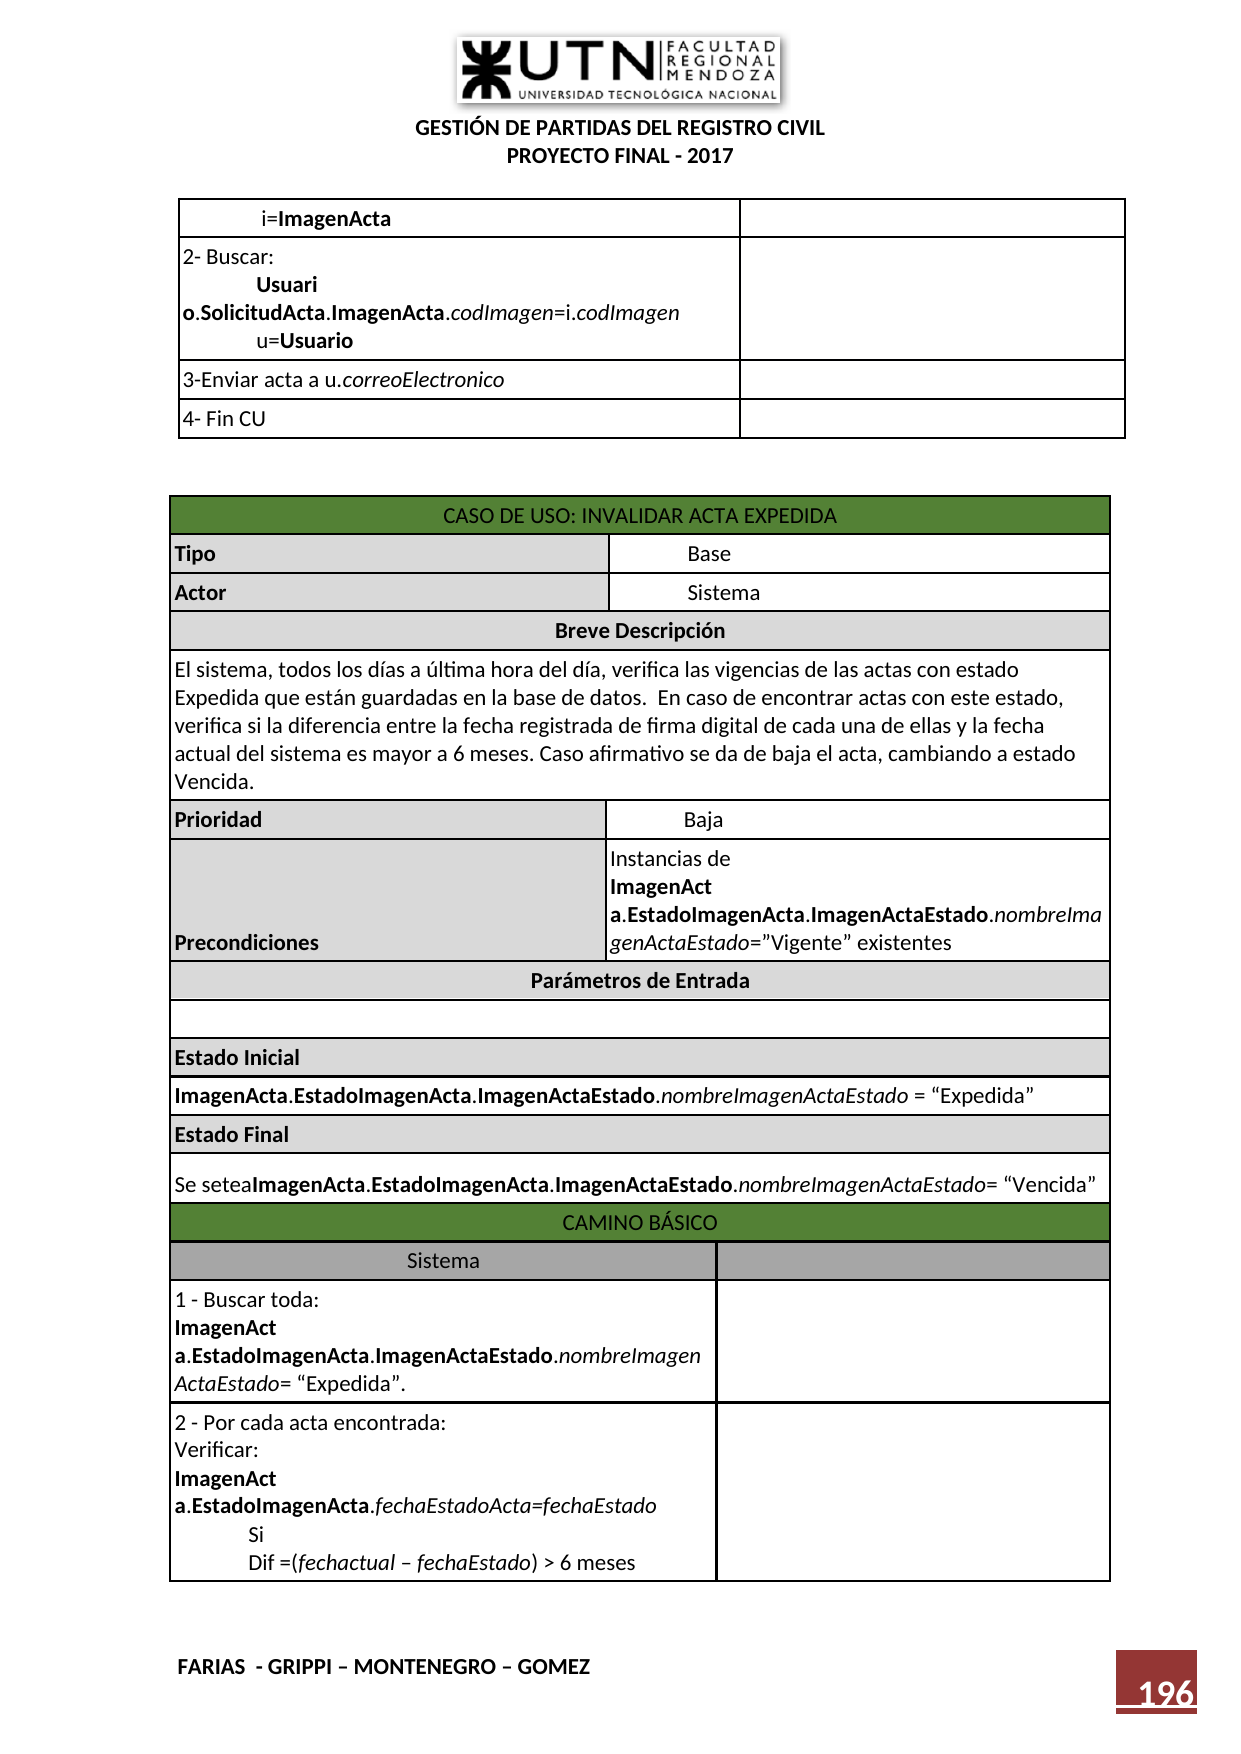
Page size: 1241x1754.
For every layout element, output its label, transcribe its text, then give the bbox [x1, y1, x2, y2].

table_cell 2- Buscar: Usuario.SolicitudActa.ImagenActa.codImagen=i.codImagen u=Usuario [180, 238, 739, 358]
table_cell [718, 1404, 1109, 1580]
table_cell [718, 1243, 1109, 1279]
table_cell Instancias de ImagenActa.EstadoImagenActa.ImagenActaEstado.nombreImagenActaEstado=”Vigente” existentes [607, 840, 1109, 960]
table_cell Se seteaImagenActa.EstadoImagenActa.ImagenActaEstado.nombreImagenActaEstado= “Vencida” [171, 1154, 1109, 1202]
table_cell ImagenActa.EstadoImagenActa.ImagenActaEstado.nombreImagenActaEstado = “Expedida” [171, 1078, 1109, 1114]
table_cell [180, 200, 739, 236]
table_cell 3-Enviar acta a u.correoElectronico [180, 361, 739, 398]
table_header CASO DE USO: INVALIDAR ACTA EXPEDIDA [171, 497, 1109, 533]
table_cell Actor [171, 574, 608, 610]
table_cell Estado Inicial [171, 1039, 1109, 1075]
table_cell [741, 361, 1124, 398]
table_cell Baja [607, 801, 1109, 838]
table_cell [741, 400, 1124, 437]
table_cell Prioridad [171, 801, 605, 838]
table_cell [718, 1281, 1109, 1401]
table_cell Sistema [171, 1243, 715, 1279]
table_cell Precondiciones [171, 840, 605, 960]
table_cell Sistema [610, 574, 1109, 610]
table_cell Breve Descripción [171, 612, 1109, 649]
picture [449, 29, 791, 114]
table_cell Parámetros de Entrada [171, 962, 1109, 998]
table_cell CAMINO BÁSICO [171, 1204, 1109, 1240]
table_cell 1 - Buscar toda: ImagenActa.EstadoImagenActa.ImagenActaEstado.nombreImagenActaEstado= “Expedida”. [171, 1281, 715, 1401]
table_cell [171, 1001, 1109, 1037]
table_cell El sistema, todos los días a última hora del día, verifica las vigencias de las actas con estado Expedida que están guardadas en la base de datos. En caso de encontrar actas con este estado, verifica si la diferencia entre la fecha registrada de firma digital de cada una de ellas y la fecha actual del sistema es mayor a 6 meses. Caso afirmativo se da de baja el acta, cambiando a estado Vencida. [171, 651, 1109, 799]
table_cell 4- Fin CU [180, 400, 739, 437]
table_cell [741, 238, 1124, 358]
table_cell [741, 200, 1124, 236]
table_cell Tipo [171, 535, 608, 572]
table_cell Base [610, 535, 1109, 572]
table_cell Estado Final [171, 1116, 1109, 1152]
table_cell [171, 1404, 715, 1580]
